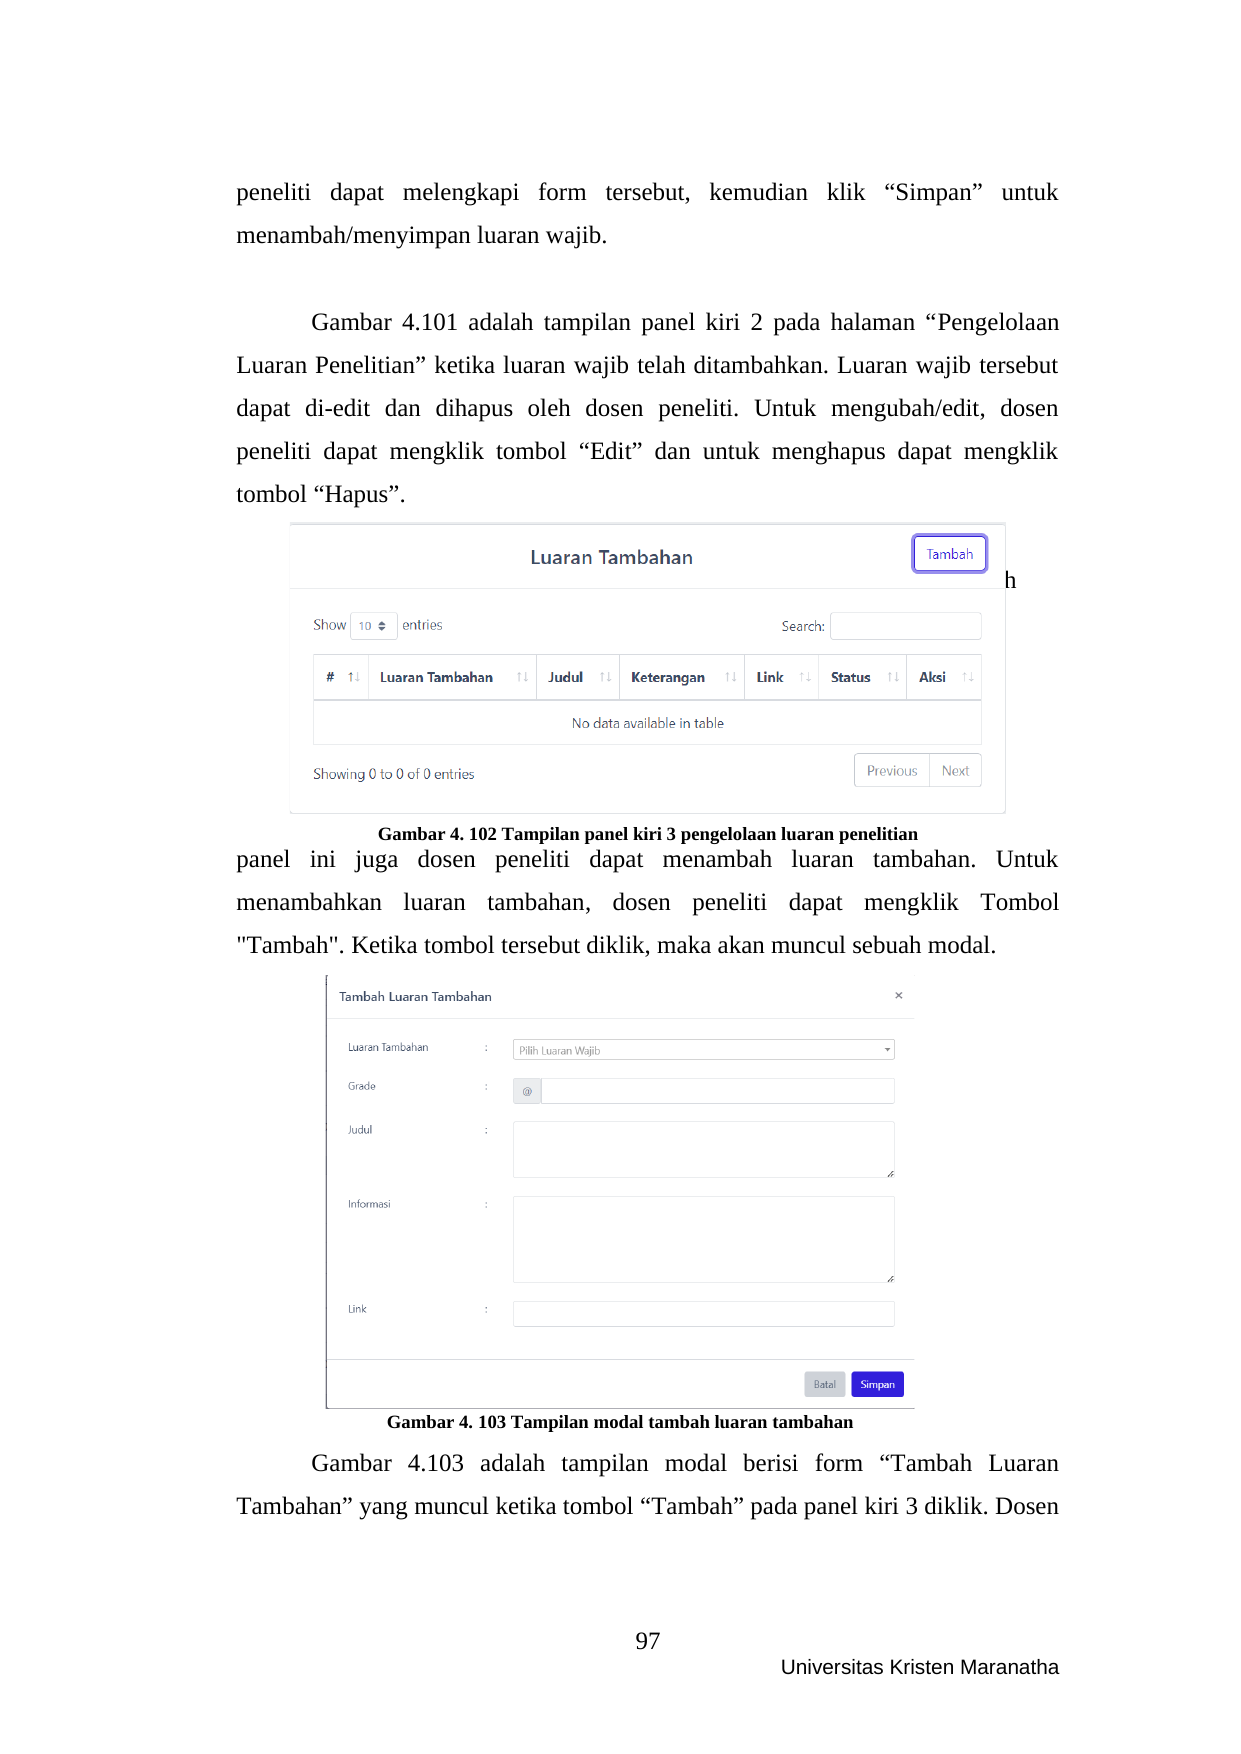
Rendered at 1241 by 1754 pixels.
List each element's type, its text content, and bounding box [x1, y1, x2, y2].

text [236, 1448, 1059, 1520]
text Gambar 4.101 adalah tampilan panel kiri 2 pada halaman “Pengelolaan Luaran Penelitian” ketika luaran wajib telah ditambahkan. Luaran wajib tersebut dapat di-edit dan dihapus oleh dosen peneliti. Untuk mengubah/edit, dosen peneliti dapat mengklik tombol “Edit” dan untuk menghapus dapat mengklik tombol “Hapus”. [236, 307, 1059, 508]
picture [289, 522, 1006, 814]
picture [325, 975, 915, 1409]
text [236, 177, 1059, 249]
